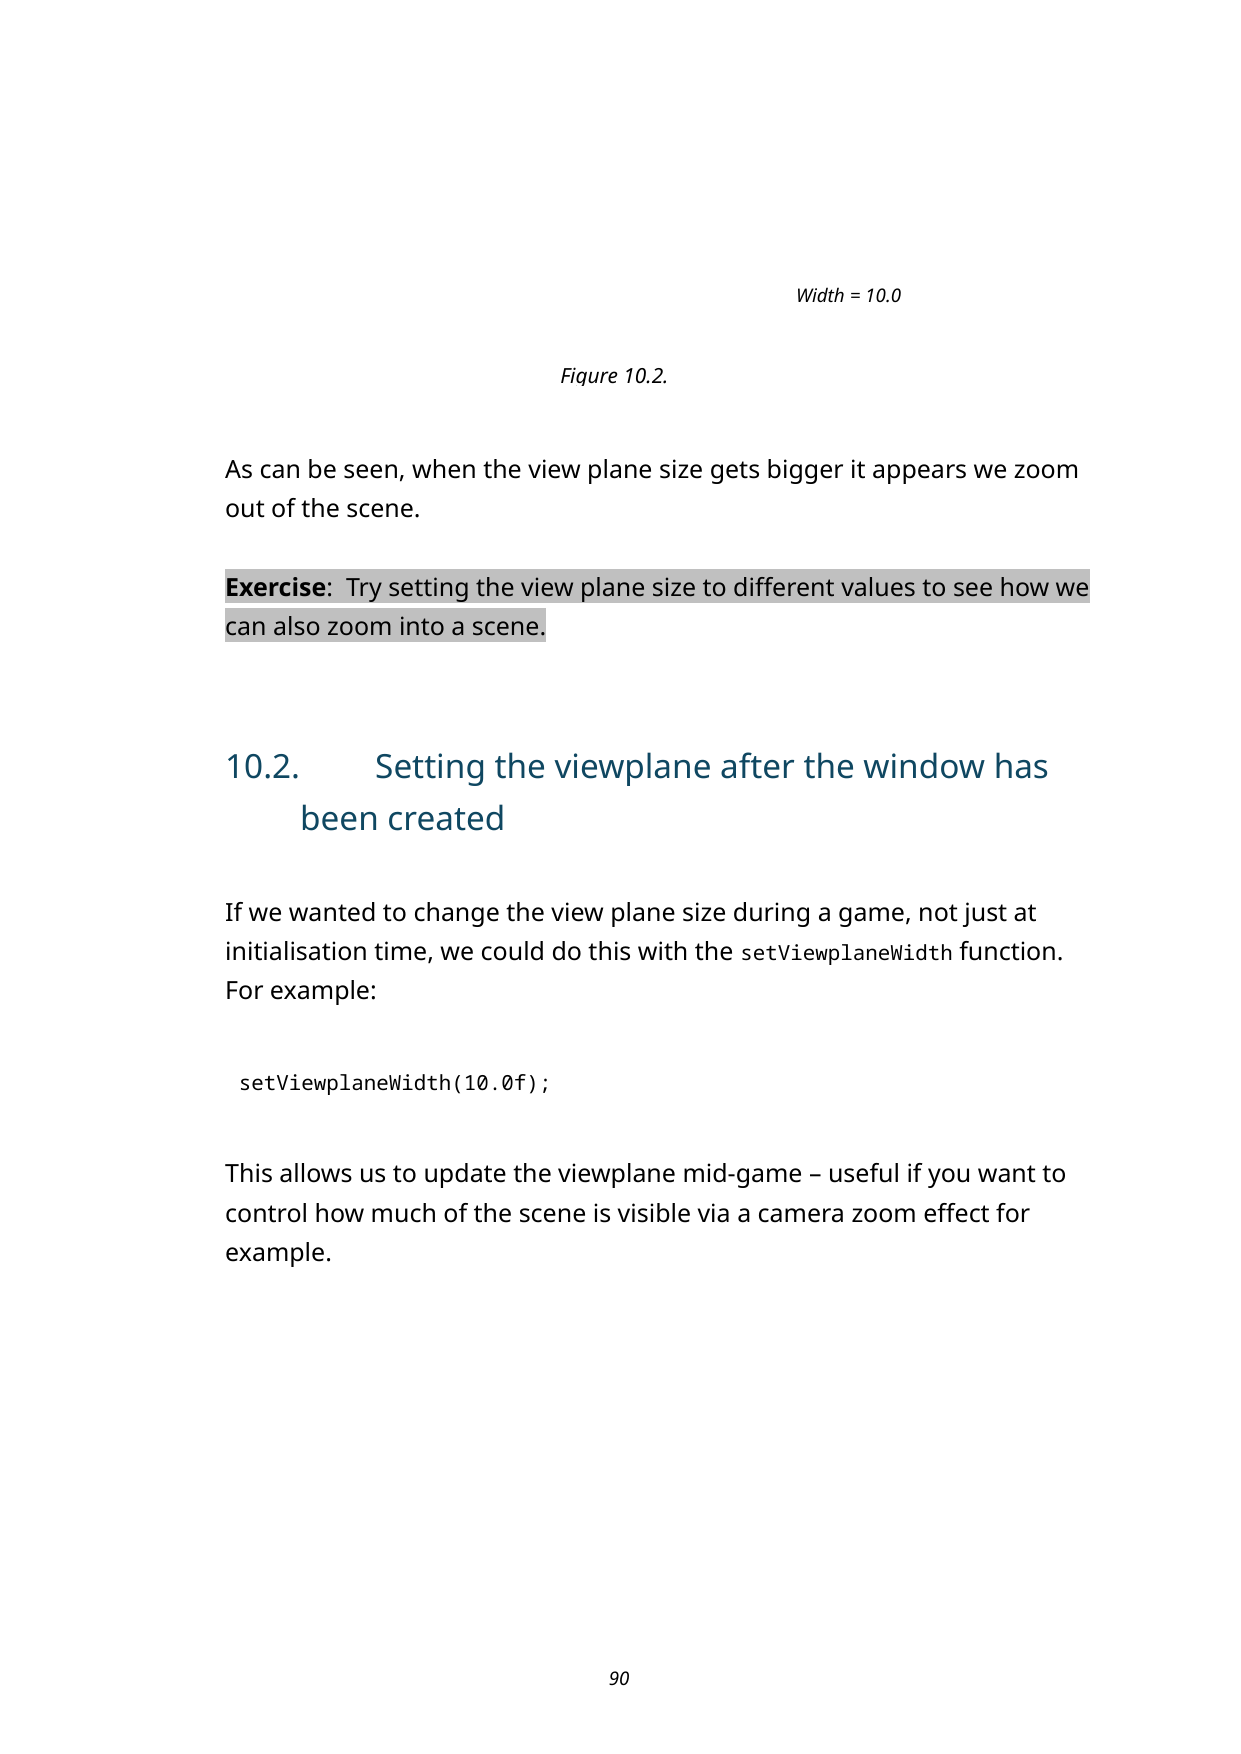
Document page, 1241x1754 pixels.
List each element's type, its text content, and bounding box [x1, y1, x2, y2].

list If we wanted to change the view plane size during a game, not just at initialisation time, we could do this with the setViewplaneWidth function. For example: [225, 894, 1090, 1007]
subtitle Setting the viewplane after the window has been created [225, 742, 1090, 840]
text setViewplaneWidth(10.0f); [239, 1068, 1090, 1096]
list As can be seen, when the view plane size gets bigger it appears we zoom out of the scene. [225, 452, 1090, 525]
list Exercise: Try setting the view plane size to different values to see how we can also zoom into a scene. [225, 603, 1090, 642]
list This allows us to update the viewplane mid-game – useful if you want to control how much of the scene is visible via a camera zoom effect for example. [225, 1156, 1090, 1268]
